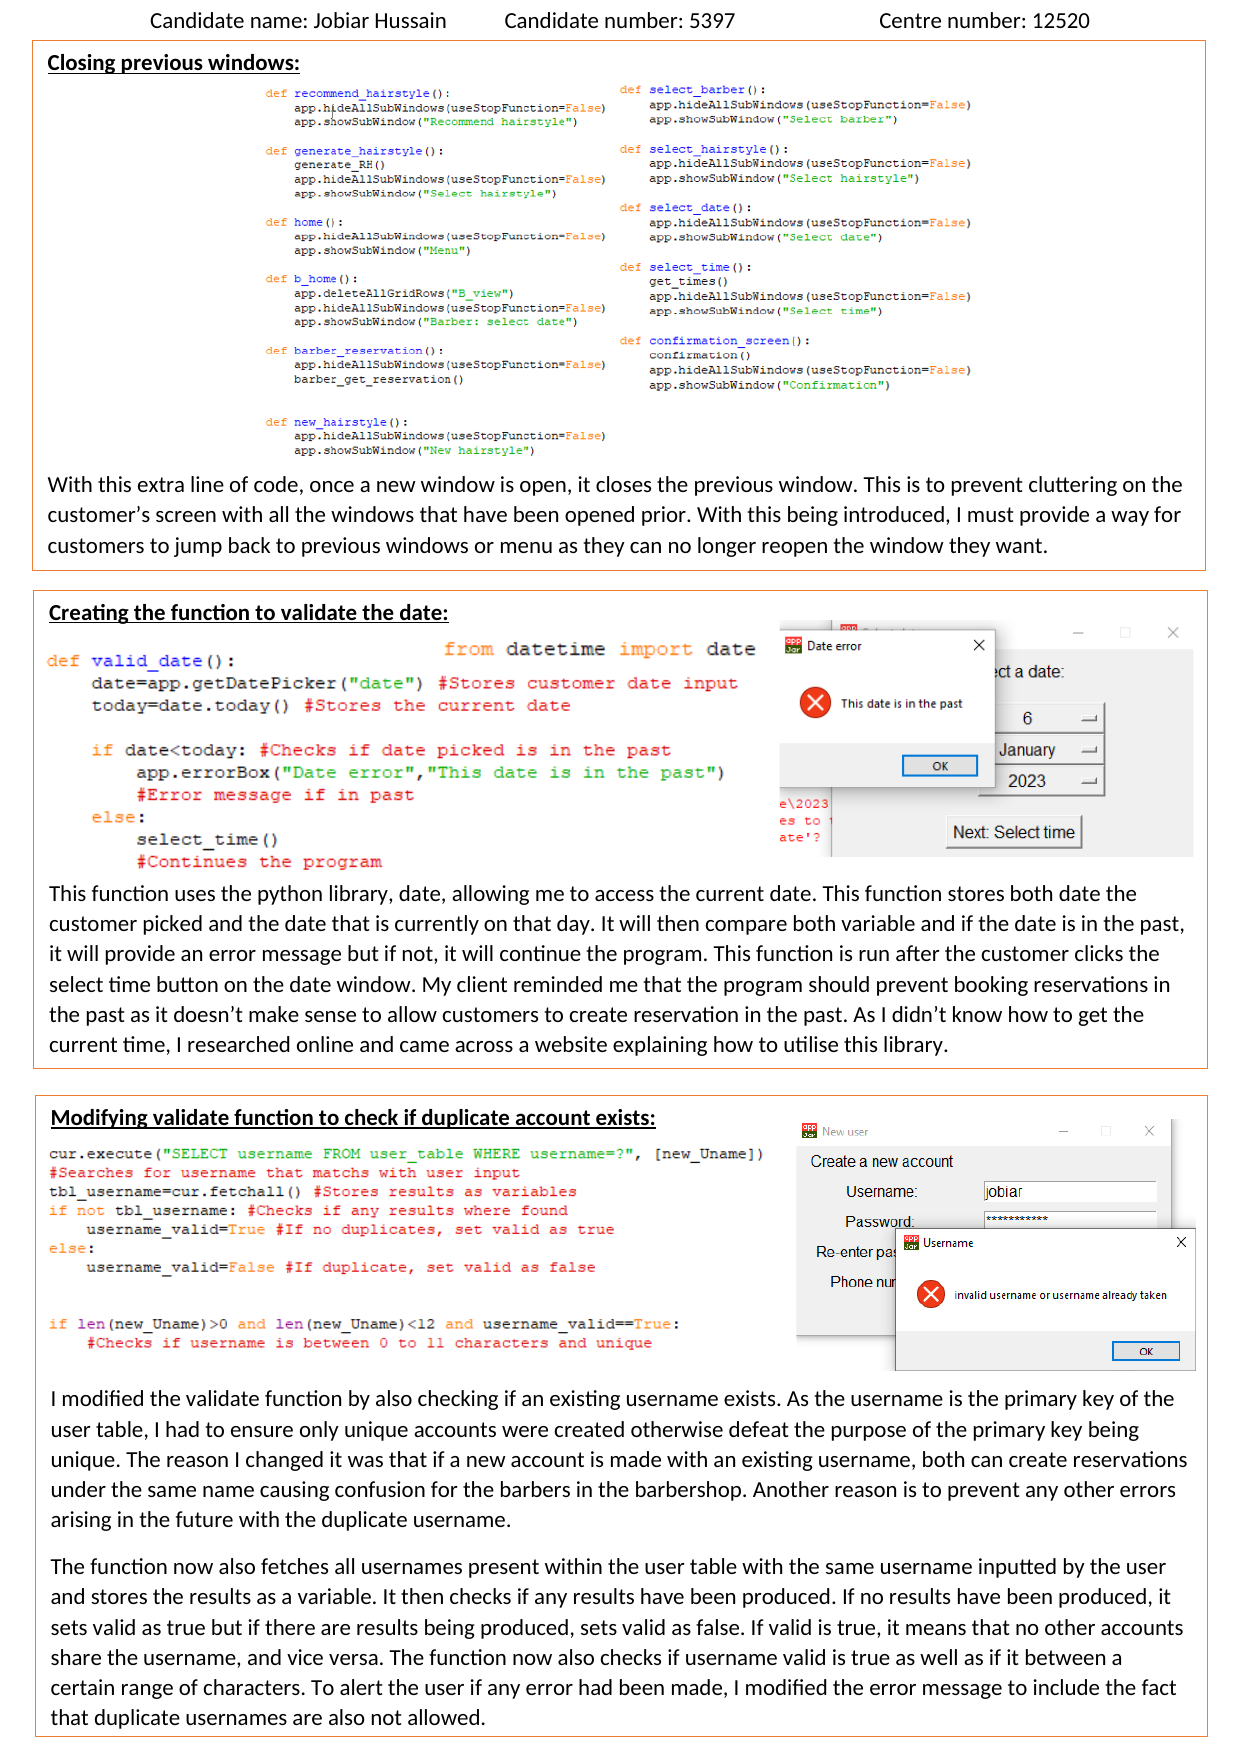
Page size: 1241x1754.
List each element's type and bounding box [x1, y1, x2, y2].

picture [796, 1119, 1196, 1371]
picture [43, 1143, 766, 1357]
picture [40, 636, 763, 877]
picture [256, 78, 985, 471]
picture [779, 620, 1194, 857]
